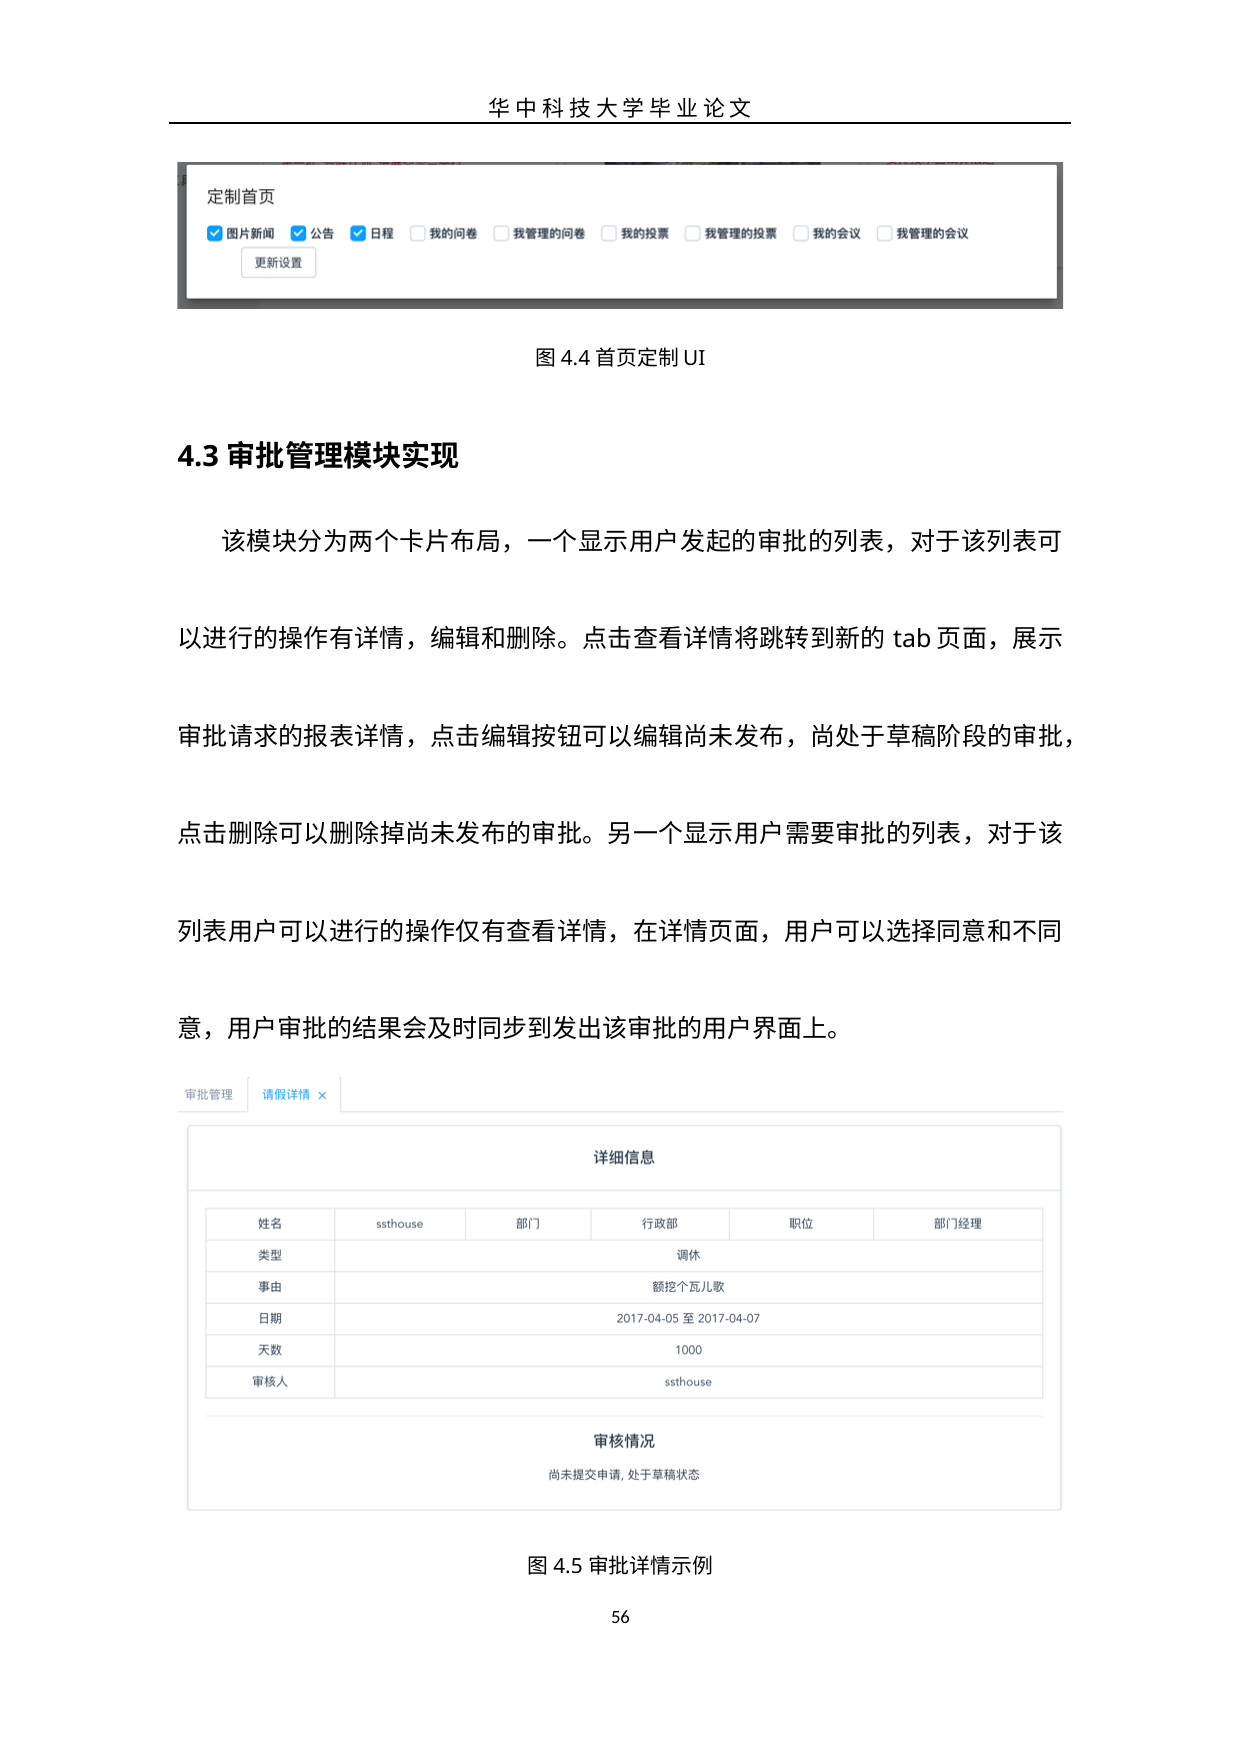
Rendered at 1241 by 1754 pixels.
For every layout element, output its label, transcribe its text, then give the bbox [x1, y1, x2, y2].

text 图 4.5 审批详情示例 [177, 1548, 1063, 1580]
picture [177, 162, 1064, 309]
text 该模块分为两个卡片布局，一个显示用户发起的审批的列表，对于该列表可以进行的操作有详情，编辑和删除。点击查看详情将跳转到新的tab页面，展示审批请求的报表详情，点击编辑按钮可以编辑尚未发布，尚处于草稿阶段的审批，点击删除可以删除掉尚未发布的审批。另一个显示用户需要审批的列表，对于该列表用户可以进行的操作仅有查看详情，在详情页面，用户可以选择同意和不同意，用户审批的结果会及时同步到发出该审批的用户界面上。 [177, 507, 1063, 1059]
picture [177, 1077, 1064, 1515]
text 图 4.4 首页定制UI [177, 341, 1063, 373]
subtitle 4.3 审批管理模块实现 [177, 421, 1063, 486]
